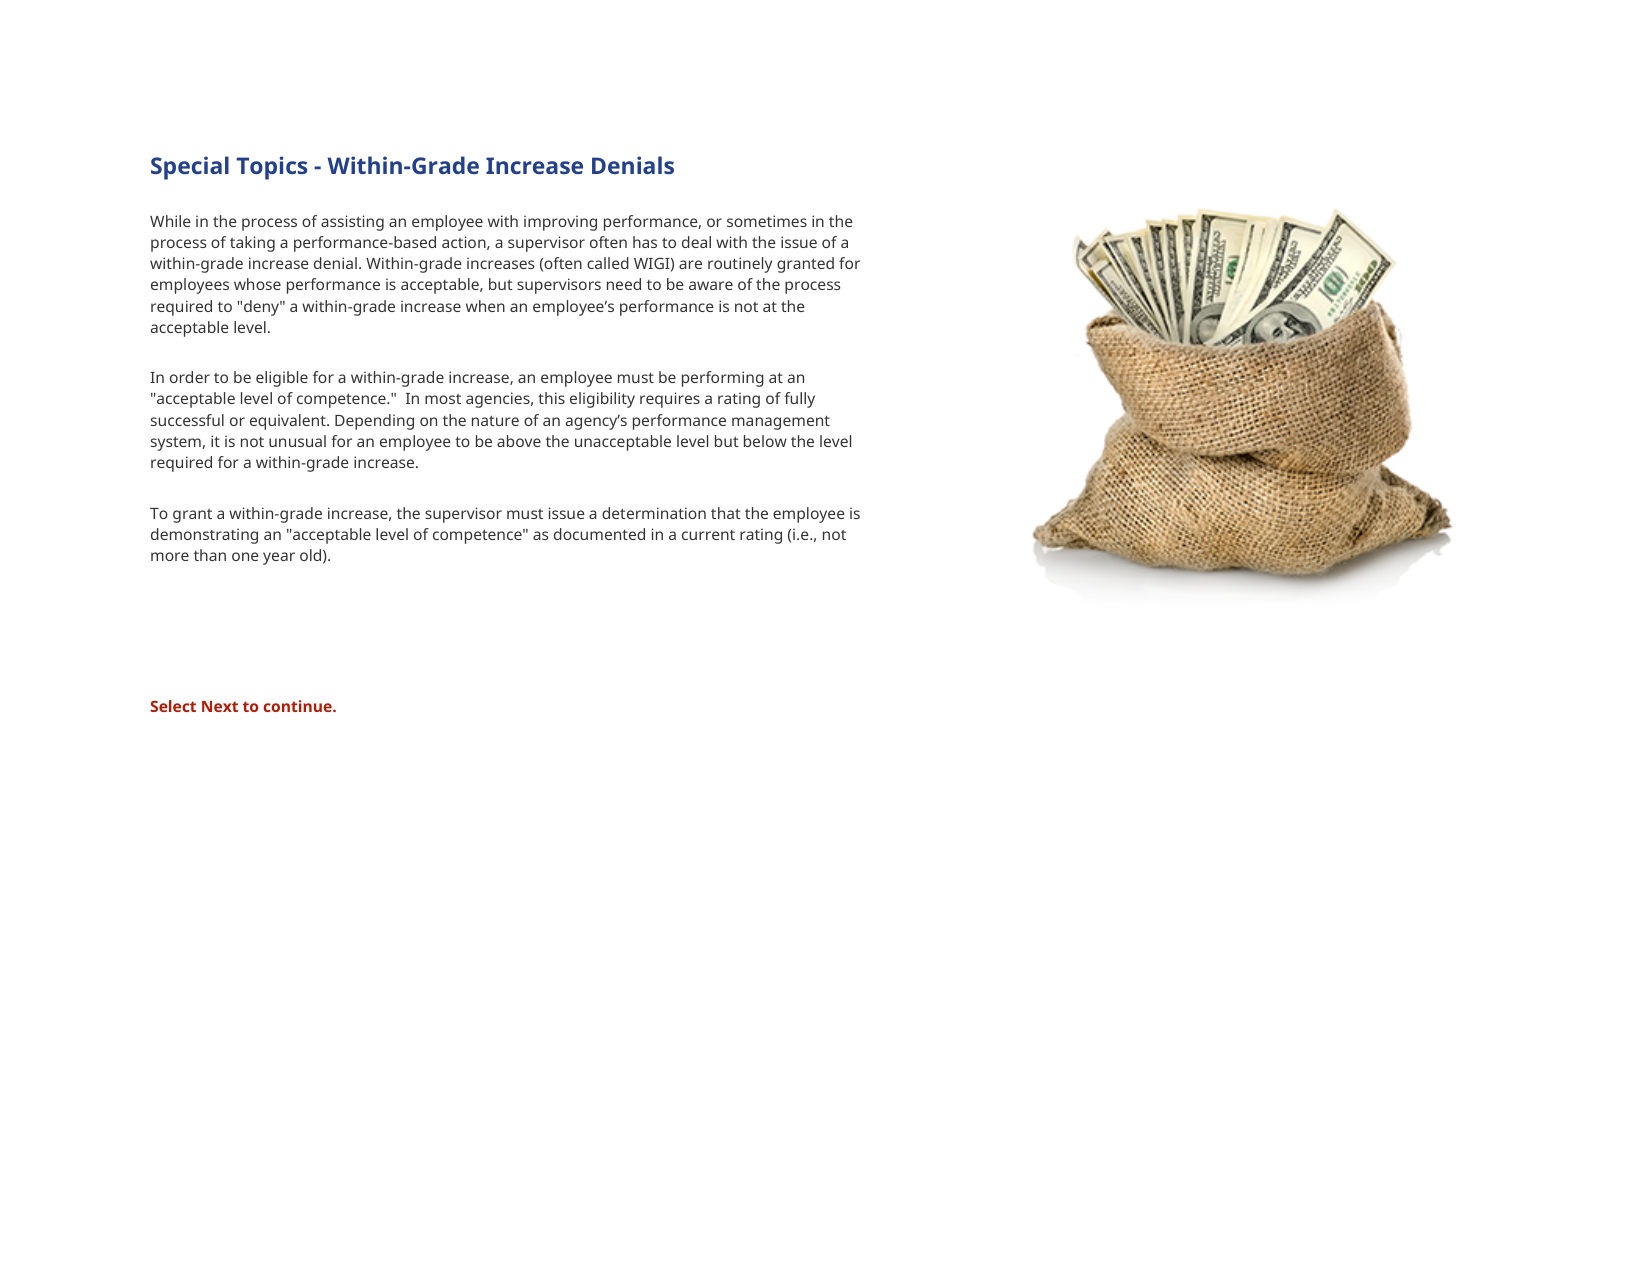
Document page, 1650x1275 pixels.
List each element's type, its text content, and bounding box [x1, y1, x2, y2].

picture [892, 138, 1592, 664]
text To grant a within-grade increase, the supervisor must issue a determination that the employee is demonstrating an "acceptable level of competence" as documented in a current rating (i.e., not more than one year old). [150, 502, 892, 566]
text In order to be eligible for a within-grade increase, an employee must be performing at an "acceptable level of competence." In most agencies, this eligibility requires a rating of fully successful or equivalent. Depending on the nature of an agency’s performance management system, it is not unusual for an employee to be above the unacceptable level but below the level required for a within-grade increase. [150, 367, 892, 473]
text Select Next to continue. [150, 696, 1500, 717]
text Special Topics - Within-Grade Increase Denials [150, 150, 892, 181]
text While in the process of assisting an employee with improving performance, or sometimes in the process of taking a performance-based action, a supervisor often has to deal with the issue of a within-grade increase denial. Within-grade increases (often called WIGI) are routinely granted for employees whose performance is acceptable, but supervisors need to be aware of the process required to "deny" a within-grade increase when an employee’s performance is not at the acceptable level. [150, 210, 892, 338]
